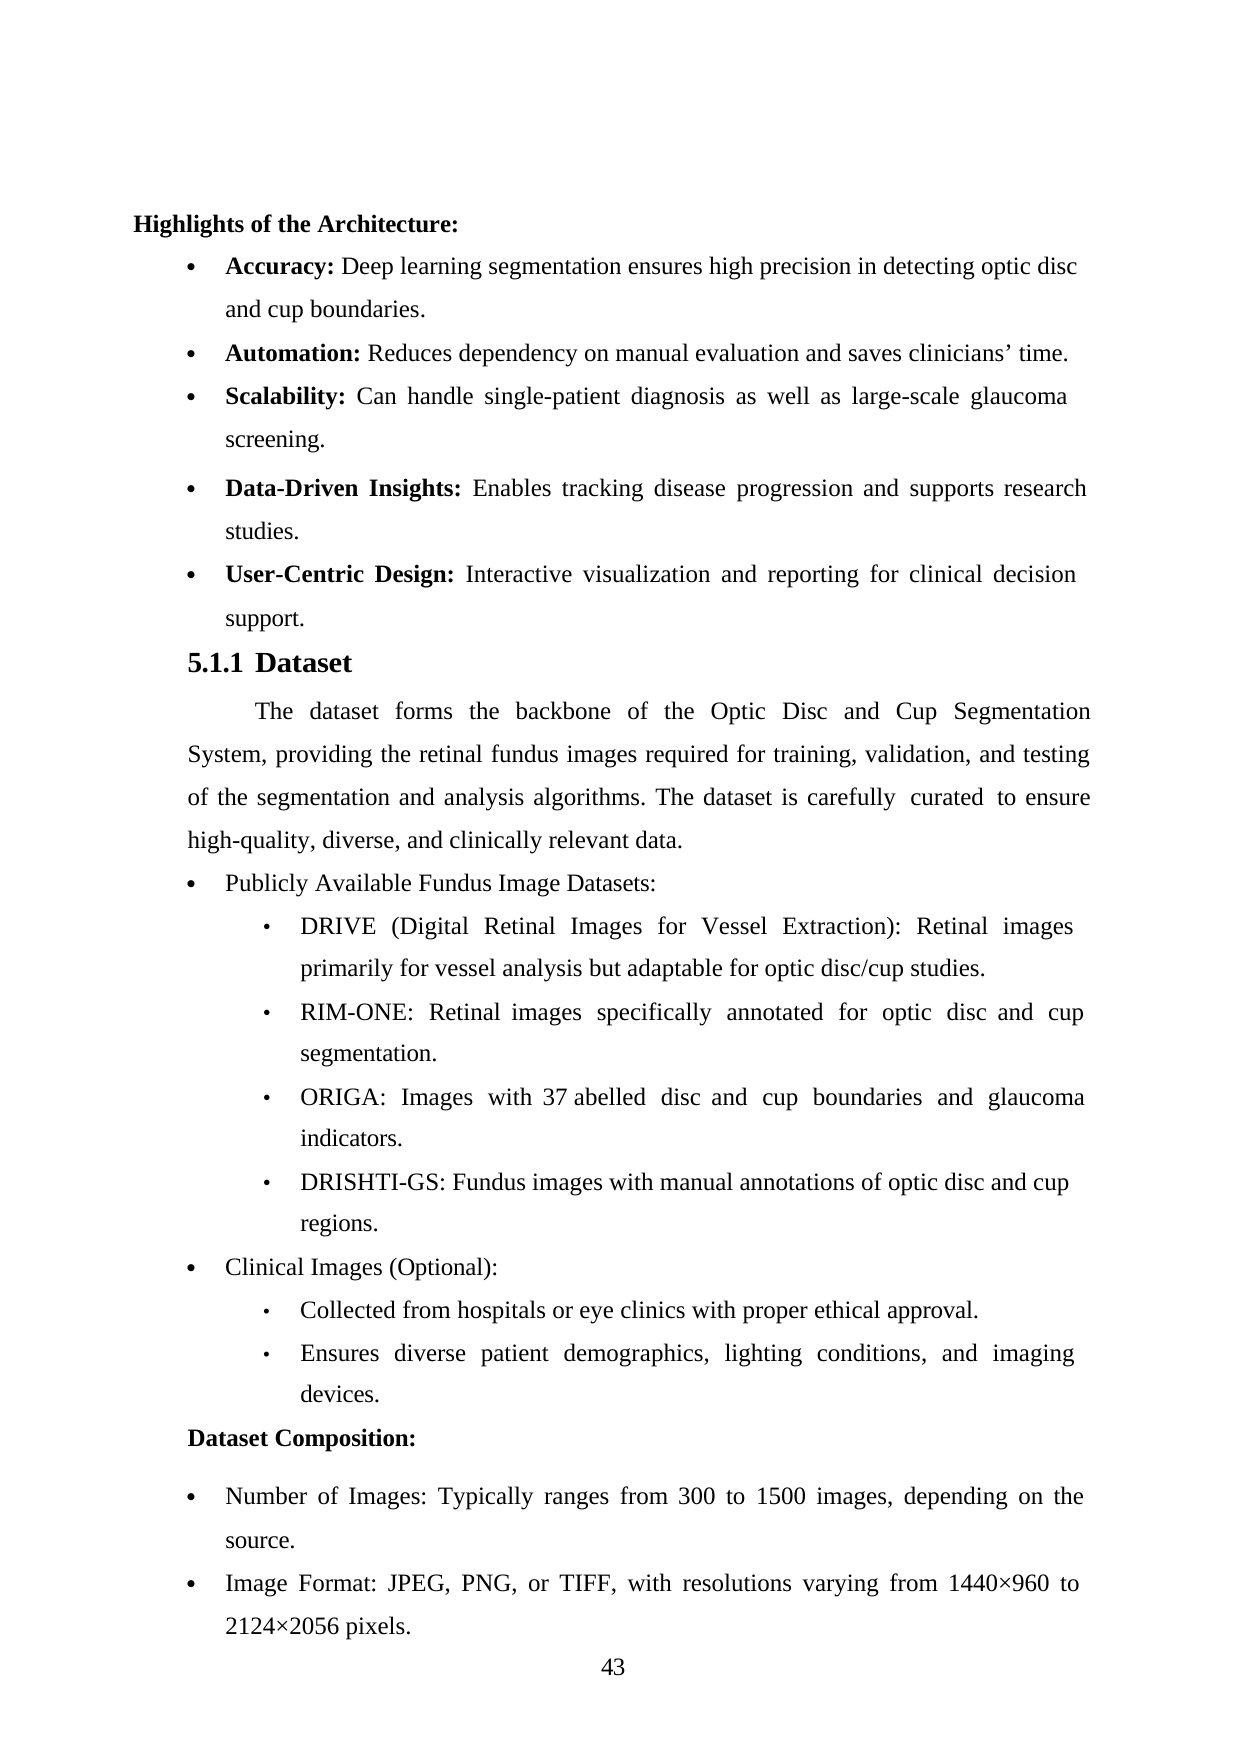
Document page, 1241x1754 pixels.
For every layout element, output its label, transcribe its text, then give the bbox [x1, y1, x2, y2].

list RIM-ONE: Retinal images specifically annotated for optic disc and cup segmentation. [263, 997, 1091, 1067]
text The dataset forms the backbone of the Optic Disc and Cup Segmentation System, providing the retinal fundus images required for training, validation, and testing of the segmentation and analysis algorithms. The dataset is carefully curated to ensure high-quality, diverse, and clinically relevant data. [187, 696, 1091, 854]
list Clinical Images (Optional): [187, 1252, 1196, 1280]
list ORIGA: Images with 37 abelled disc and cup boundaries and glaucoma indicators. [263, 1082, 1091, 1152]
subtitle Dataset Composition: [187, 1423, 1196, 1452]
list Collected from hospitals or eye clinics with proper ethical approval. [263, 1295, 1196, 1324]
subtitle Highlights of the Architecture: [133, 209, 1196, 237]
list Ensures diverse patient demographics, lighting conditions, and imaging devices. [263, 1338, 1091, 1407]
list Image Format: JPEG, PNG, or TIFF, with resolutions varying from 1440×960 to 2124×2056 pixels. [187, 1568, 1091, 1640]
subtitle Dataset [187, 646, 1196, 679]
list Automation: Reduces dependency on manual evaluation and saves clinicians’ time. [187, 338, 1196, 367]
list User-Centric Design: Interactive visualization and reporting for clinical decision support. [187, 559, 1091, 632]
list Number of Images: Typically ranges from 300 to 1500 images, depending on the source. [187, 1481, 1091, 1553]
list Accuracy: Deep learning segmentation ensures high precision in detecting optic disc and cup boundaries. [187, 251, 1091, 323]
list DRISHTI-GS: Fundus images with manual annotations of optic disc and cup regions. [263, 1167, 1090, 1237]
list DRIVE (Digital Retinal Images for Vessel Extraction): Retinal images primarily for vessel analysis but adaptable for optic disc/cup studies. [263, 911, 1091, 982]
list Scalability: Can handle single-patient diagnosis as well as large-scale glaucoma screening. [187, 381, 1091, 453]
list Data-Driven Insights: Enables tracking disease progression and supports research studies. [187, 473, 1091, 545]
list Publicly Available Fundus Image Datasets: [187, 868, 1196, 897]
